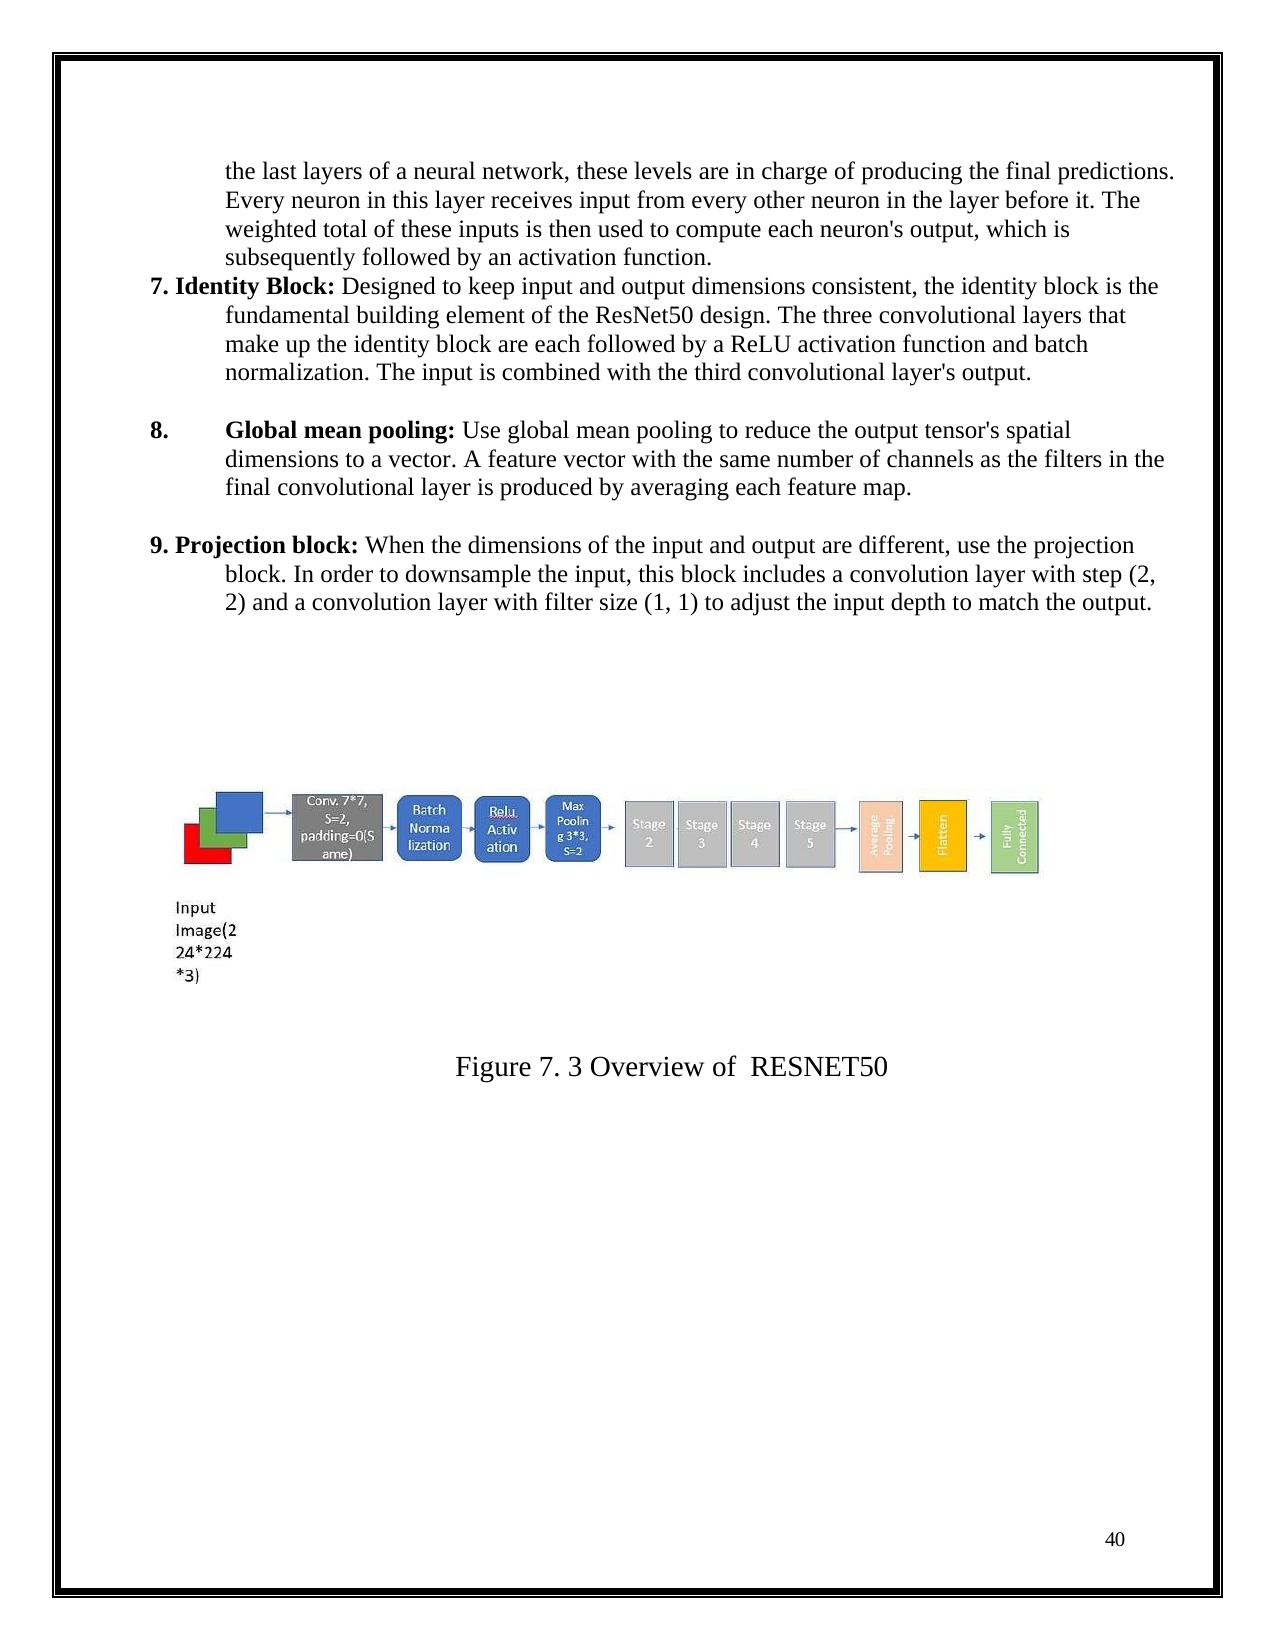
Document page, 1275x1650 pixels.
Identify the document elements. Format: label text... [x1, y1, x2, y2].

list Identity Block: Designed to keep input and output dimensions consistent, the identity block is the fundamental building element of the ResNet50 design. The three convolutional layers that make up the identity block are each followed by a ReLU activation function and batch normalization. The input is combined with the third convolutional layer's output. [150, 271, 1159, 386]
text Figure 7. 3 Overview of RESNET50 [150, 1049, 1193, 1083]
picture [172, 788, 1052, 984]
text the last layers of a neural network, these levels are in charge of producing the final predictions. Every neuron in this layer receives input from every other neuron in the layer before it. The weighted total of these inputs is then used to compute each neuron's output, which is subsequently followed by an activation function. [225, 156, 1176, 271]
list Projection block: When the dimensions of the input and output are different, use the projection block. In order to downsample the input, this block includes a convolution layer with step (2, 2) and a convolution layer with filter size (1, 1) to adjust the input depth to match the output. [150, 530, 1182, 616]
list Global mean pooling: Use global mean pooling to reduce the output tensor's spatial dimensions to a vector. A feature vector with the same number of channels as the filters in the final convolutional layer is produced by averaging each feature map. [150, 415, 1178, 501]
